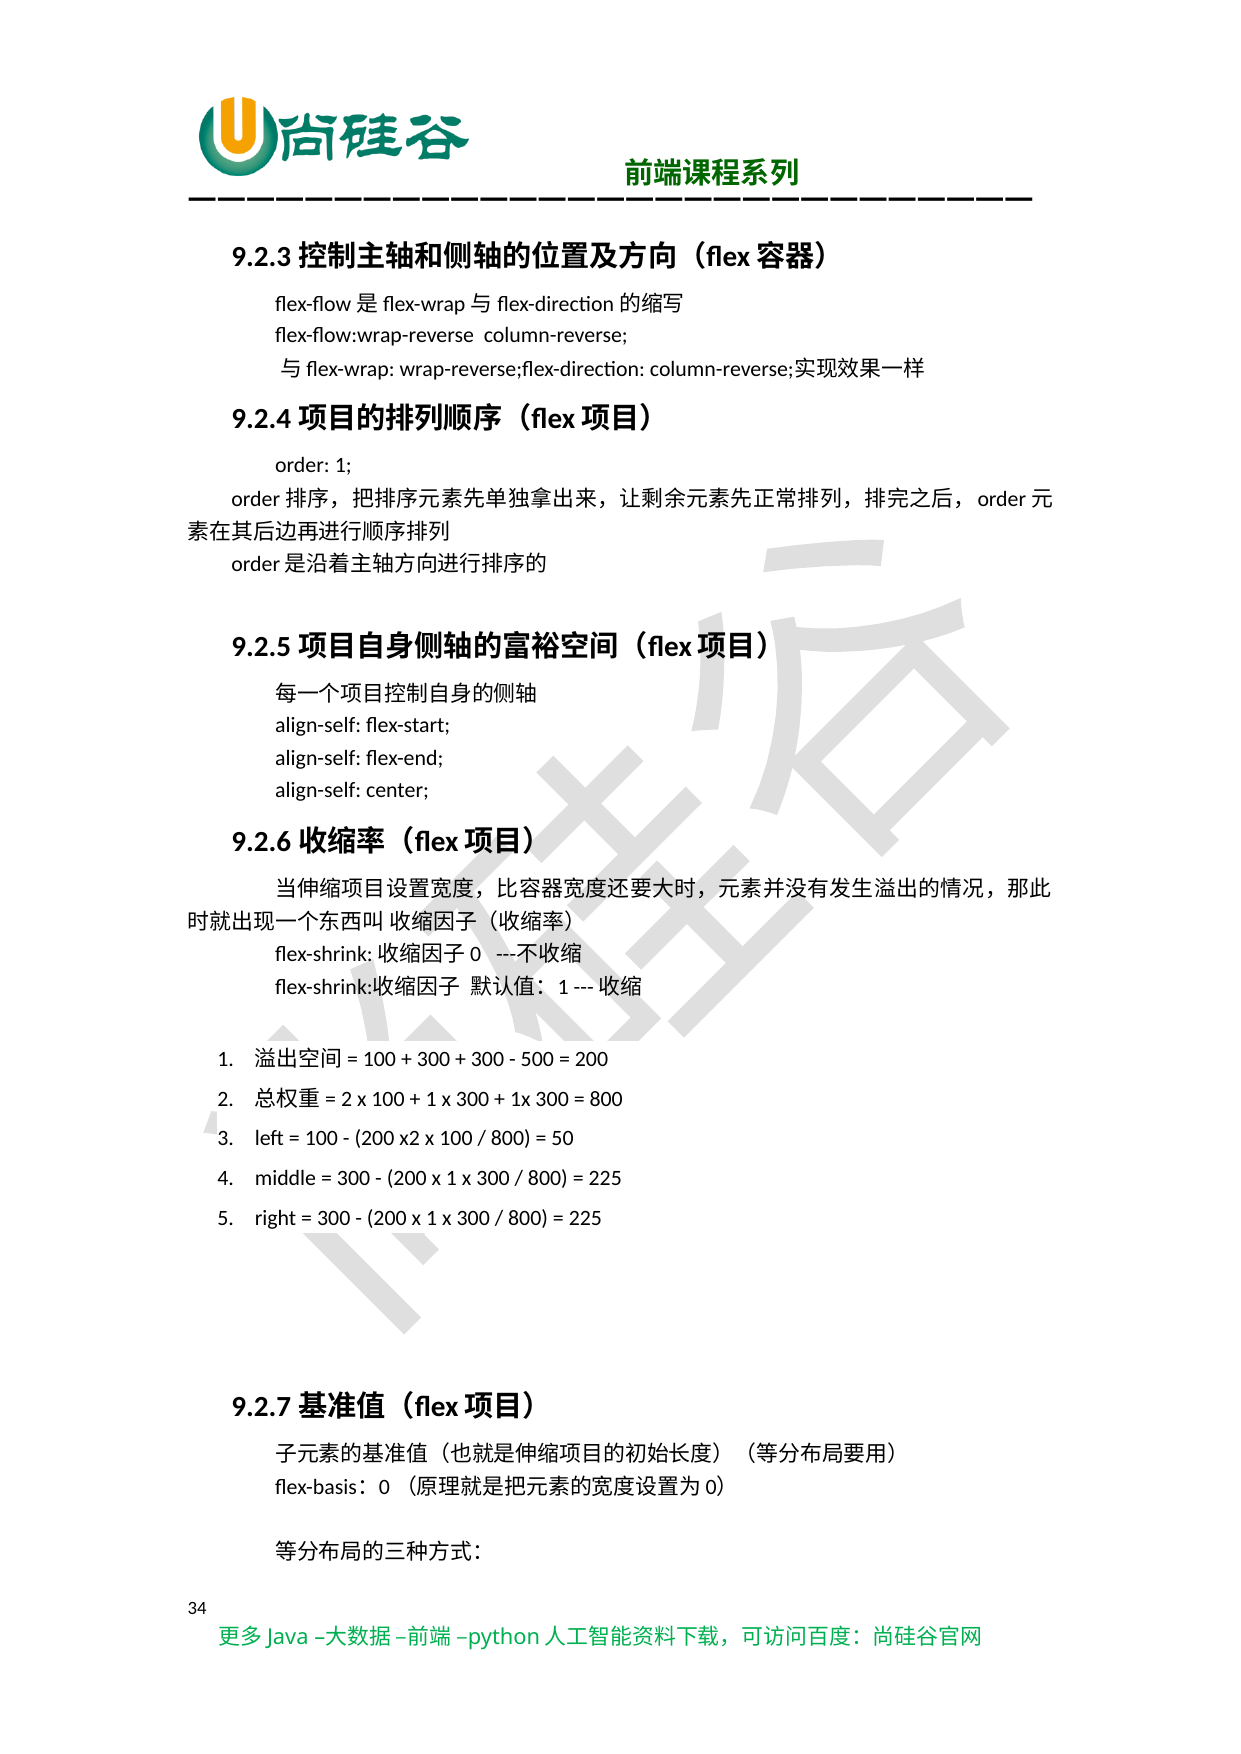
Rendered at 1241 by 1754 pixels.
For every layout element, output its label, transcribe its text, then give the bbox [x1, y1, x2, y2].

picture [187, 88, 476, 184]
text 等分布局的三种方式： [231, 1533, 1053, 1566]
text 子元素的基准值（也就是伸缩项目的初始长度）（等分布局要用） [231, 1436, 1053, 1468]
text 9.2.3 控制主轴和侧轴的位置及方向（flex容器） [187, 221, 1053, 286]
text align-self: center; [187, 773, 1053, 806]
text 每一个项目控制自身的侧轴 [187, 676, 1053, 708]
text align-self: flex-end; [187, 741, 1053, 773]
text order是沿着主轴方向进行排序的 [187, 546, 1053, 578]
list 总权重 = 2 x 100 + 1 x 300 + 1x 300 = 800 [217, 1081, 1053, 1113]
text order: 1; [187, 448, 1053, 481]
text 9.2.6 收缩率（flex项目） [187, 806, 1053, 871]
list right = 300 - (200 x 1 x 300 / 800) = 225 [217, 1201, 1053, 1233]
text flex-shrink:收缩因子 默认值：1 --- 收缩 [187, 968, 1053, 1001]
text 与flex-wrap: wrap-reverse;flex-direction: column-reverse;实现效果一样 [187, 351, 1053, 383]
text 9.2.7 基准值（flex项目） [187, 1371, 1053, 1436]
list middle = 300 - (200 x 1 x 300 / 800) = 225 [217, 1161, 1053, 1193]
text flex-flow:wrap-reverse column-reverse; [187, 318, 1053, 351]
text 当伸缩项目设置宽度，比容器宽度还要大时，元素并没有发生溢出的情况，那此时就出现一个东西叫 收缩因子（收缩率） [187, 871, 1053, 936]
text 9.2.4 项目的排列顺序（flex项目） [187, 383, 1053, 448]
text flex-shrink: 收缩因子 0 ---不收缩 [187, 936, 1053, 968]
text 9.2.5 项目自身侧轴的富裕空间（flex项目） [187, 611, 1053, 676]
text order排序，把排序元素先单独拿出来，让剩余元素先正常排列，排完之后，order元素在其后边再进行顺序排列 [187, 481, 1053, 546]
text align-self: flex-start; [187, 708, 1053, 741]
text flex-flow 是 flex-wrap 与 flex-direction 的缩写 [187, 286, 1053, 318]
list left = 100 - (200 x2 x 100 / 800) = 50 [217, 1121, 1053, 1153]
list 溢出空间 = 100 + 300 + 300 - 500 = 200 [217, 1041, 1053, 1073]
text flex-basis：0 （原理就是把元素的宽度设置为0） [231, 1468, 1053, 1501]
